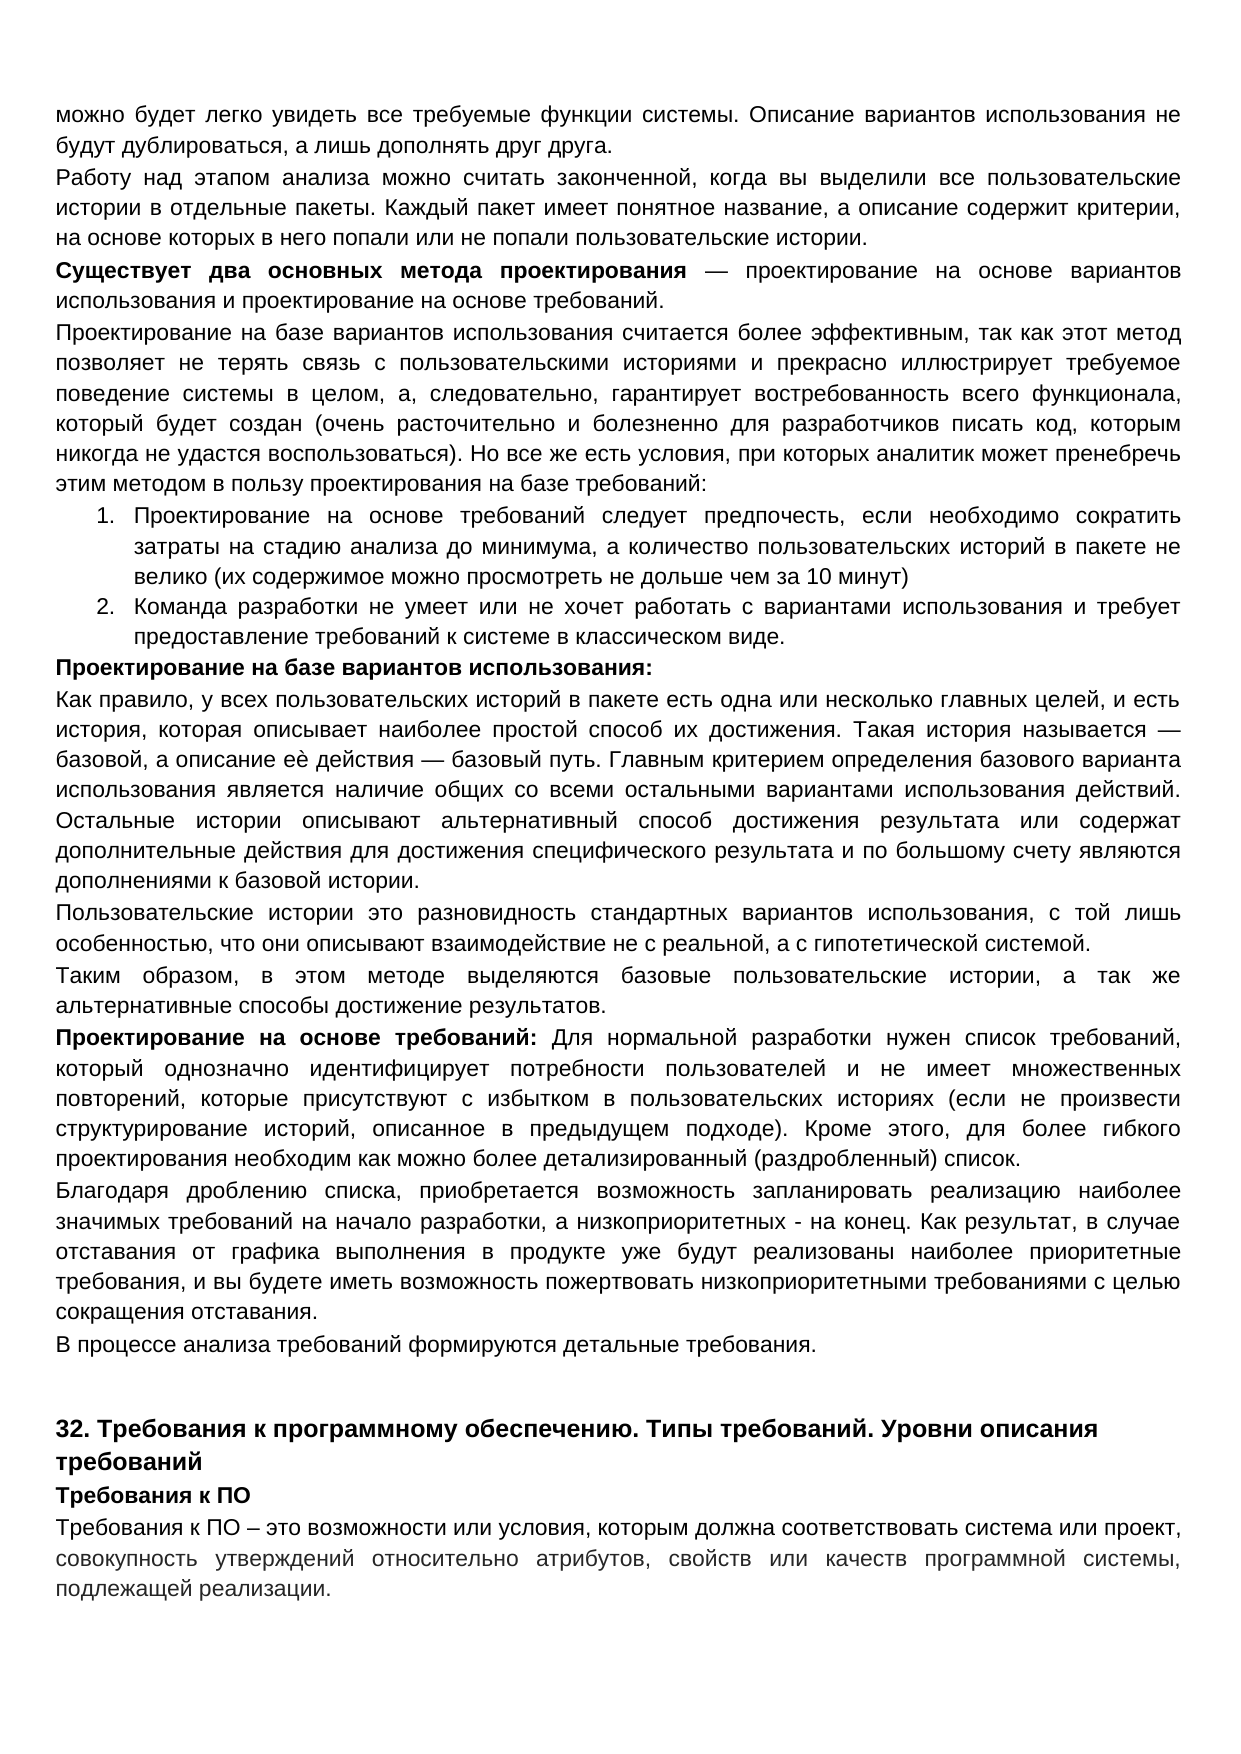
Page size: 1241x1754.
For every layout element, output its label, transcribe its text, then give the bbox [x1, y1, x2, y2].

text В процессе анализа требований формируются детальные требования. [55, 1331, 1182, 1357]
text Таким образом, в этом методе выделяются базовые пользовательские истории, а так же альтернативные способы достижение результатов. [55, 962, 1182, 1018]
subtitle 32. Требования к программному обеспечению. Типы требований. Уровни описания требований [55, 1414, 1182, 1476]
text Работу над этапом анализа можно считать законченной, когда вы выделили все пользовательские истории в отдельные пакеты. Каждый пакет имеет понятное название, а описание содержит критерии, на основе которых в него попали или не попали пользовательские истории. [55, 164, 1182, 251]
list Команда разработки не умеет или не хочет работать с вариантами использования и требует предоставление требований к системе в классическом виде. [96, 593, 1182, 649]
list Проектирование на основе требований следует предпочесть, если необходимо сократить затраты на стадию анализа до минимума, а количество пользовательских историй в пакете не велико (их содержимое можно просмотреть не дольше чем за 10 минут) [96, 502, 1182, 589]
text Проектирование на базе вариантов использования: [55, 653, 1182, 680]
text Проектирование на базе вариантов использования считается более эффективным, так как этот метод позволяет не терять связь с пользовательскими историями и прекрасно иллюстрирует требуемое поведение системы в целом, а, следовательно, гарантирует востребованность всего функционала, который будет создан (очень расточительно и болезненно для разработчиков писать код, которым никогда не удастся воспользоваться). Но все же есть условия, при которых аналитик может пренебречь этим методом в пользу проектирования на базе требований: [55, 319, 1182, 496]
text Существует два основных метода проектирования — проектирование на основе вариантов использования и проектирование на основе требований. [55, 257, 1182, 313]
text Требования к ПО – это возможности или условия, которым должна соответствовать система или проект, совокупность утверждений относительно атрибутов, свойств или качеств программной системы, подлежащей реализации. [55, 1514, 1182, 1545]
text Благодаря дроблению списка, приобретается возможность запланировать реализацию наиболее значимых требований на начало разработки, а низкоприоритетных - на конец. Как результат, в случае отставания от графика выполнения в продукте уже будут реализованы наиболее приоритетные требования, и вы будете иметь возможность пожертвовать низкоприоритетными требованиями с целью сокращения отставания. [55, 1177, 1182, 1324]
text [55, 101, 1182, 158]
text Пользовательские истории это разновидность стандартных вариантов использования, с той лишь особенностью, что они описывают взаимодействие не с реальной, а с гипотетической системой. [55, 899, 1182, 956]
text Требования к ПО – это возможности или условия, которым должна соответствовать система или проект, совокупность утверждений относительно атрибутов, свойств или качеств программной системы, подлежащей реализации. [55, 1571, 1182, 1601]
text Как правило, у всех пользовательских историй в пакете есть одна или несколько главных целей, и есть история, которая описывает наиболее простой способ их достижения. Такая история называется — базовой, а описание еѐ действия — базовый путь. Главным критерием определения базового варианта использования является наличие общих со всеми остальными вариантами использования действий. Остальные истории описывают альтернативный способ достижения результата или содержат дополнительные действия для достижения специфического результата и по большому счету являются дополнениями к базовой истории. [55, 686, 1182, 893]
text Требования к ПО [55, 1482, 1182, 1508]
text Проектирование на основе требований: Для нормальной разработки нужен список требований, который однозначно идентифицирует потребности пользователей и не имеет множественных повторений, которые присутствуют с избытком в пользовательских историях (если не произвести структурирование историй, описанное в предыдущем подходе). Кроме этого, для более гибкого проектирования необходим как можно более детализированный (раздробленный) список. [55, 1024, 1182, 1171]
